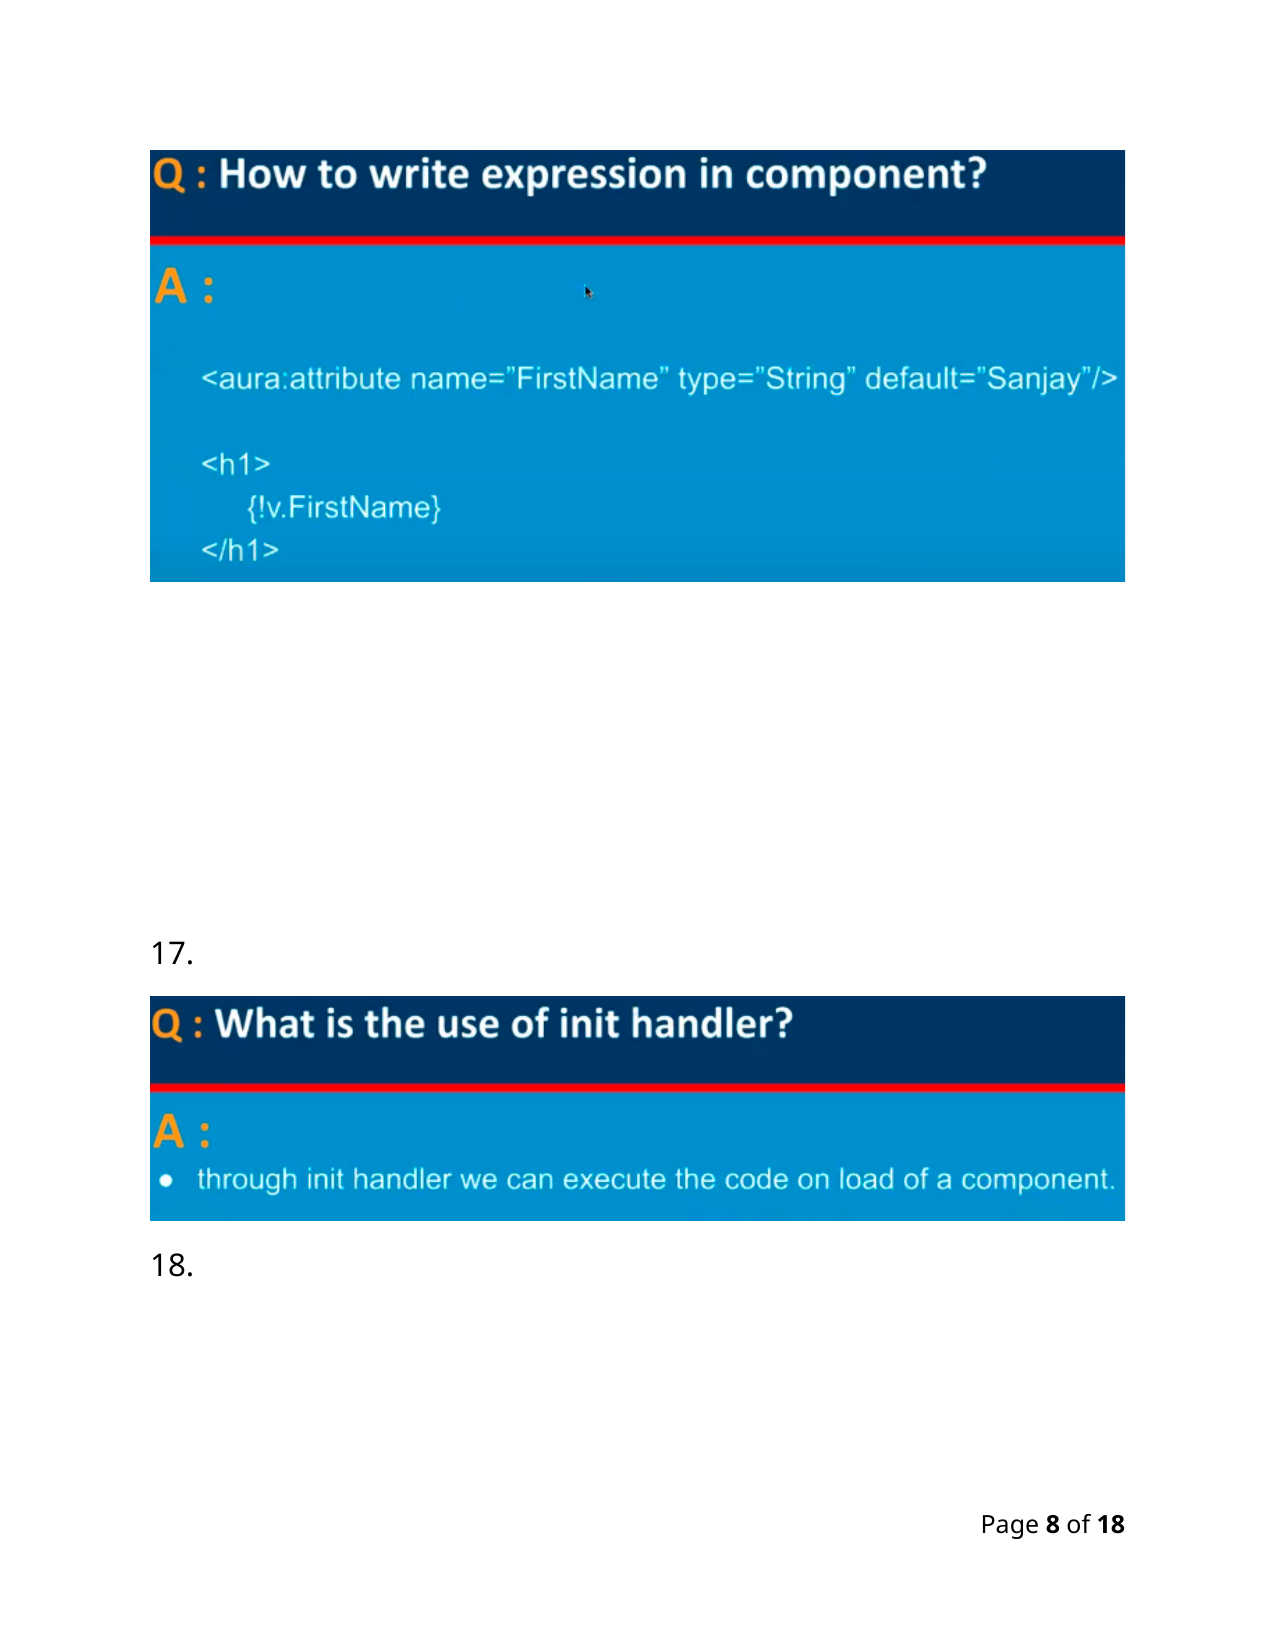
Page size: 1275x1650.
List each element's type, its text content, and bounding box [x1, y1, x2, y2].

picture [905, 1173, 918, 1189]
picture [1036, 1174, 1049, 1186]
picture [1069, 1174, 1081, 1189]
picture [386, 373, 400, 389]
picture [688, 374, 699, 394]
picture [595, 1174, 609, 1188]
picture [702, 1174, 714, 1188]
picture [208, 1169, 220, 1188]
picture [317, 369, 322, 388]
picture [545, 1174, 552, 1184]
picture [938, 1174, 950, 1189]
picture [388, 1174, 400, 1188]
picture [203, 373, 214, 383]
picture [199, 1170, 203, 1188]
picture [909, 373, 923, 389]
picture [1053, 1173, 1064, 1188]
picture [203, 544, 216, 556]
picture [1027, 373, 1039, 388]
picture [586, 288, 592, 298]
picture [373, 501, 385, 517]
picture [404, 1169, 416, 1189]
picture [371, 1173, 384, 1189]
picture [540, 1175, 544, 1188]
picture [153, 1113, 184, 1148]
picture [405, 501, 411, 517]
picture [564, 1173, 577, 1188]
picture [508, 1174, 536, 1188]
picture [978, 1173, 991, 1189]
picture [415, 503, 429, 517]
picture [618, 373, 657, 389]
picture [315, 1174, 327, 1188]
picture [429, 373, 442, 389]
picture [270, 546, 277, 553]
picture [758, 1169, 770, 1188]
picture [160, 1174, 172, 1186]
picture [922, 1168, 928, 1188]
picture [963, 1175, 970, 1189]
picture [884, 373, 898, 389]
picture [989, 367, 1006, 389]
picture [627, 1174, 639, 1189]
picture [814, 373, 826, 388]
picture [798, 1173, 812, 1189]
picture [412, 373, 425, 388]
picture [360, 373, 373, 389]
picture [155, 267, 187, 303]
picture [579, 367, 596, 388]
picture [257, 461, 269, 470]
picture [205, 295, 213, 303]
picture [880, 1169, 893, 1188]
picture [677, 1171, 682, 1188]
picture [1009, 373, 1022, 389]
picture [377, 370, 383, 388]
picture [726, 1174, 738, 1188]
picture [249, 540, 256, 560]
picture [472, 373, 486, 389]
picture [201, 1140, 209, 1148]
picture [847, 1173, 860, 1188]
picture [612, 1174, 623, 1188]
picture [570, 369, 575, 389]
picture [344, 367, 357, 389]
picture [338, 1171, 342, 1188]
picture [268, 1173, 279, 1195]
picture [1102, 1171, 1107, 1188]
picture [221, 454, 234, 474]
picture [483, 1174, 496, 1188]
picture [686, 1169, 694, 1188]
picture [284, 1169, 296, 1188]
picture [351, 496, 368, 517]
picture [203, 458, 216, 470]
picture [1019, 1174, 1032, 1193]
picture [150, 150, 1125, 246]
picture [1103, 373, 1116, 384]
picture [582, 1175, 592, 1188]
picture [150, 996, 1125, 1093]
picture [291, 373, 304, 389]
picture [1051, 373, 1064, 389]
picture [830, 373, 844, 394]
text 17. [150, 931, 1125, 974]
picture [463, 1175, 479, 1188]
picture [901, 367, 907, 387]
picture [519, 367, 532, 388]
picture [866, 368, 880, 389]
picture [205, 277, 213, 286]
picture [704, 373, 717, 394]
picture [326, 501, 337, 517]
picture [444, 1174, 450, 1188]
picture [554, 373, 566, 389]
picture [427, 1174, 440, 1188]
picture [821, 1174, 828, 1187]
picture [544, 373, 552, 388]
picture [326, 373, 339, 388]
picture [341, 497, 347, 517]
picture [447, 373, 468, 388]
picture [220, 373, 234, 389]
picture [309, 369, 314, 389]
picture [224, 1174, 230, 1188]
picture [242, 454, 247, 473]
picture [201, 1123, 209, 1131]
picture [796, 373, 804, 387]
picture [1068, 373, 1080, 394]
picture [291, 496, 304, 517]
picture [389, 501, 404, 517]
picture [266, 373, 279, 389]
picture [740, 1173, 754, 1188]
picture [774, 1173, 787, 1189]
picture [251, 1175, 263, 1189]
picture [268, 503, 280, 517]
picture [994, 1174, 1008, 1187]
picture [952, 368, 957, 389]
picture [721, 373, 735, 389]
text 18. [150, 1242, 1125, 1285]
picture [927, 374, 935, 389]
picture [651, 1173, 665, 1189]
picture [863, 1173, 876, 1189]
picture [600, 373, 614, 389]
picture [233, 1174, 247, 1188]
picture [229, 539, 238, 560]
picture [767, 367, 784, 389]
picture [680, 370, 685, 389]
picture [249, 496, 255, 523]
picture [255, 373, 262, 388]
picture [1009, 1174, 1015, 1188]
picture [1085, 1173, 1097, 1188]
picture [238, 374, 251, 389]
picture [316, 501, 323, 517]
picture [788, 371, 792, 388]
picture [644, 1171, 649, 1188]
picture [355, 1169, 367, 1188]
